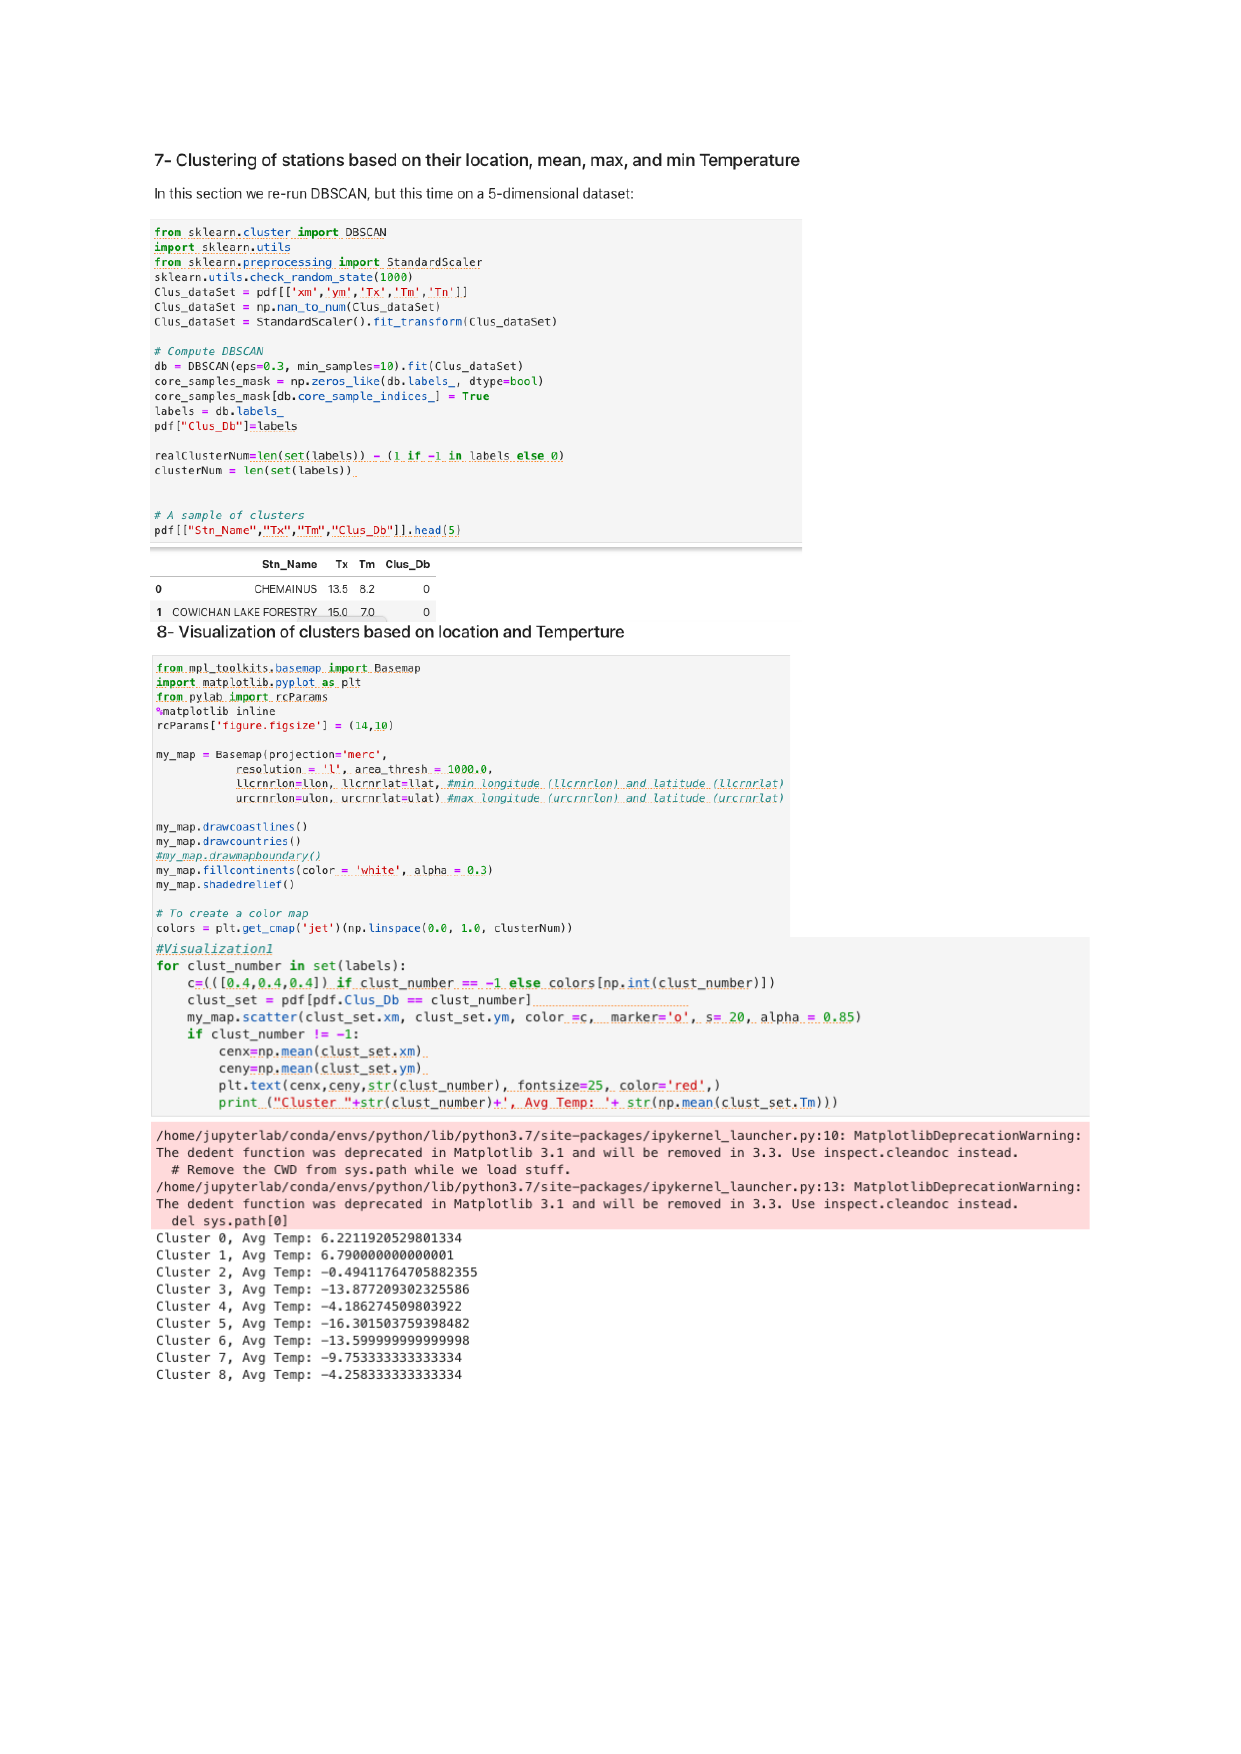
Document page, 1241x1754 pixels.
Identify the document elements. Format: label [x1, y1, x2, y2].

picture [150, 150, 1090, 1386]
